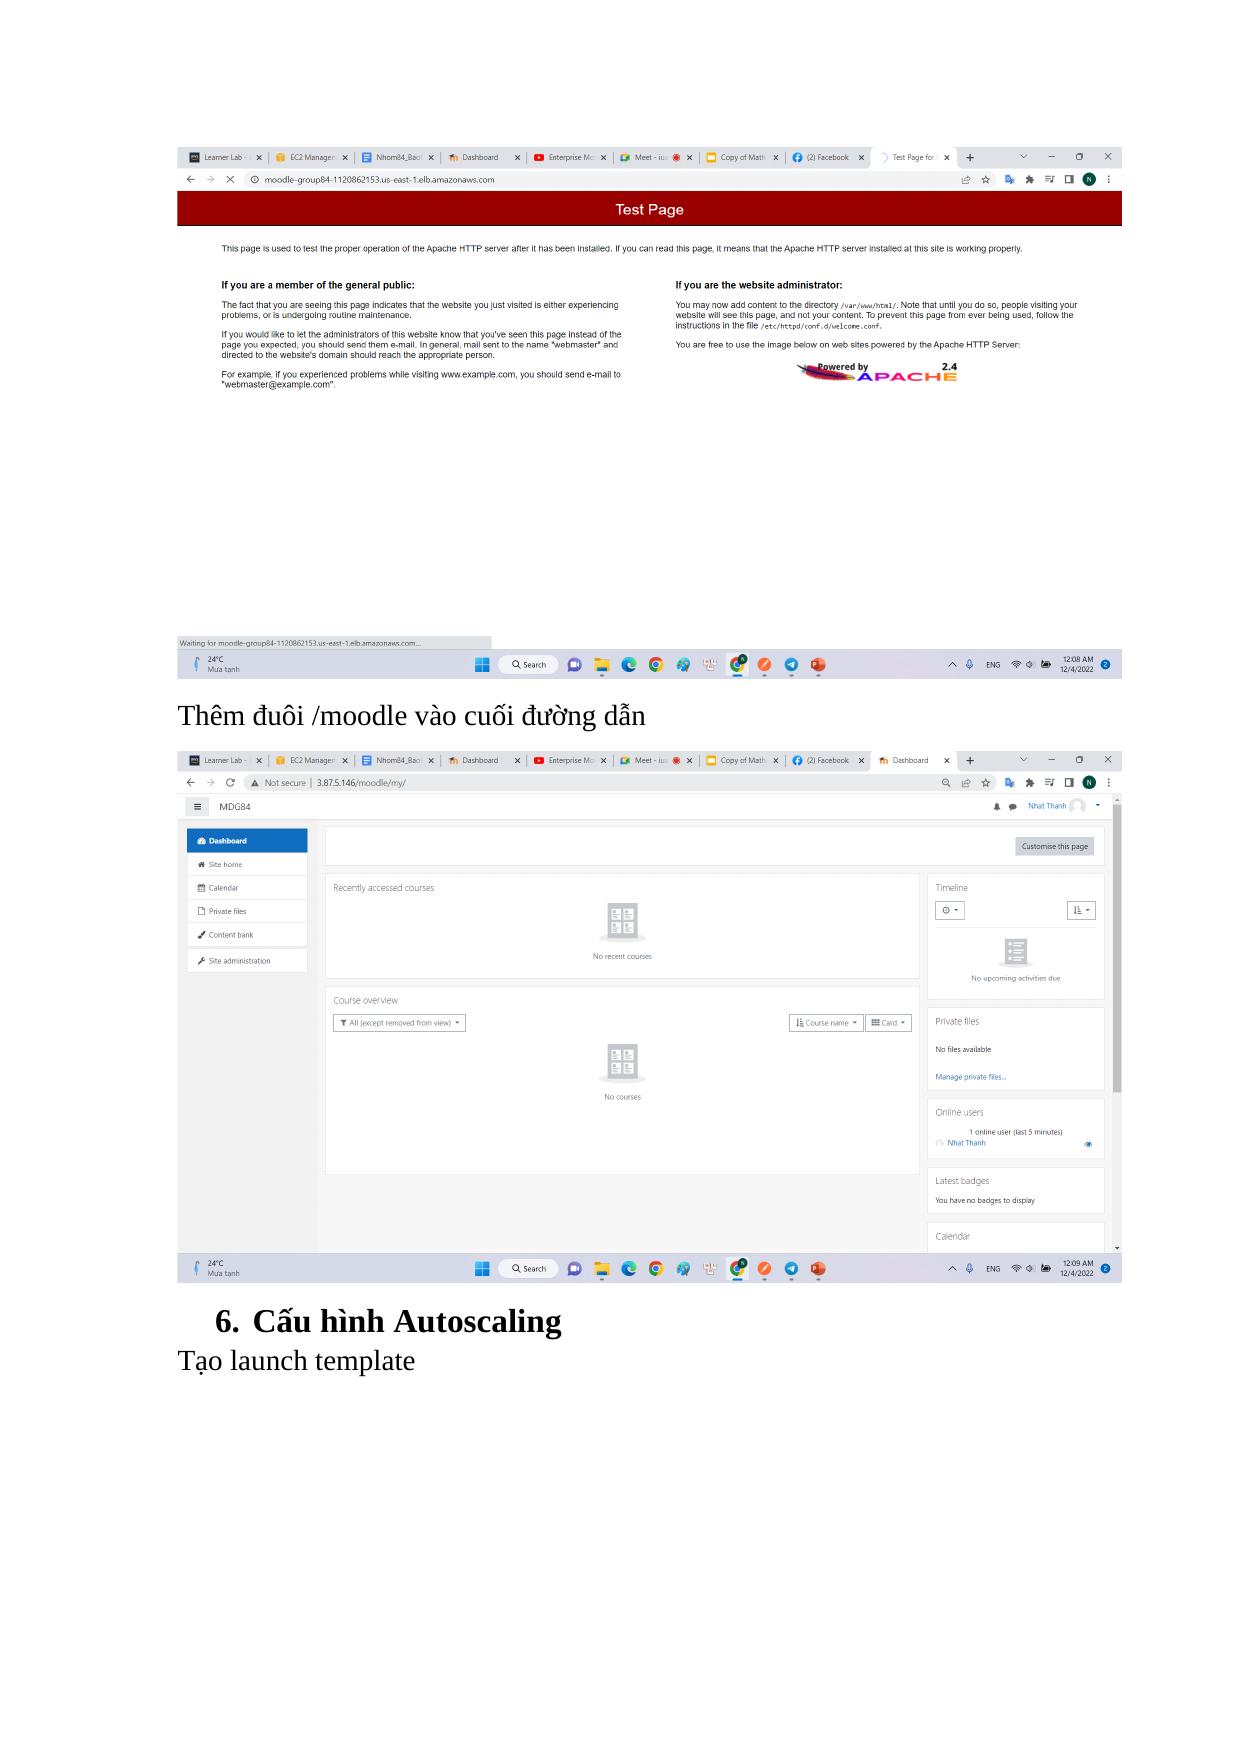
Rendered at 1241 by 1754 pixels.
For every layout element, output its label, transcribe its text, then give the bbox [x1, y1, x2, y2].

picture [177, 751, 1122, 1283]
subtitle Cấu hình Autoscaling [215, 1302, 1122, 1340]
text Tạo launch template [177, 1343, 1122, 1376]
picture [177, 147, 1122, 679]
text Thêm đuôi /moodle vào cuối đường dẫn [177, 698, 1122, 732]
